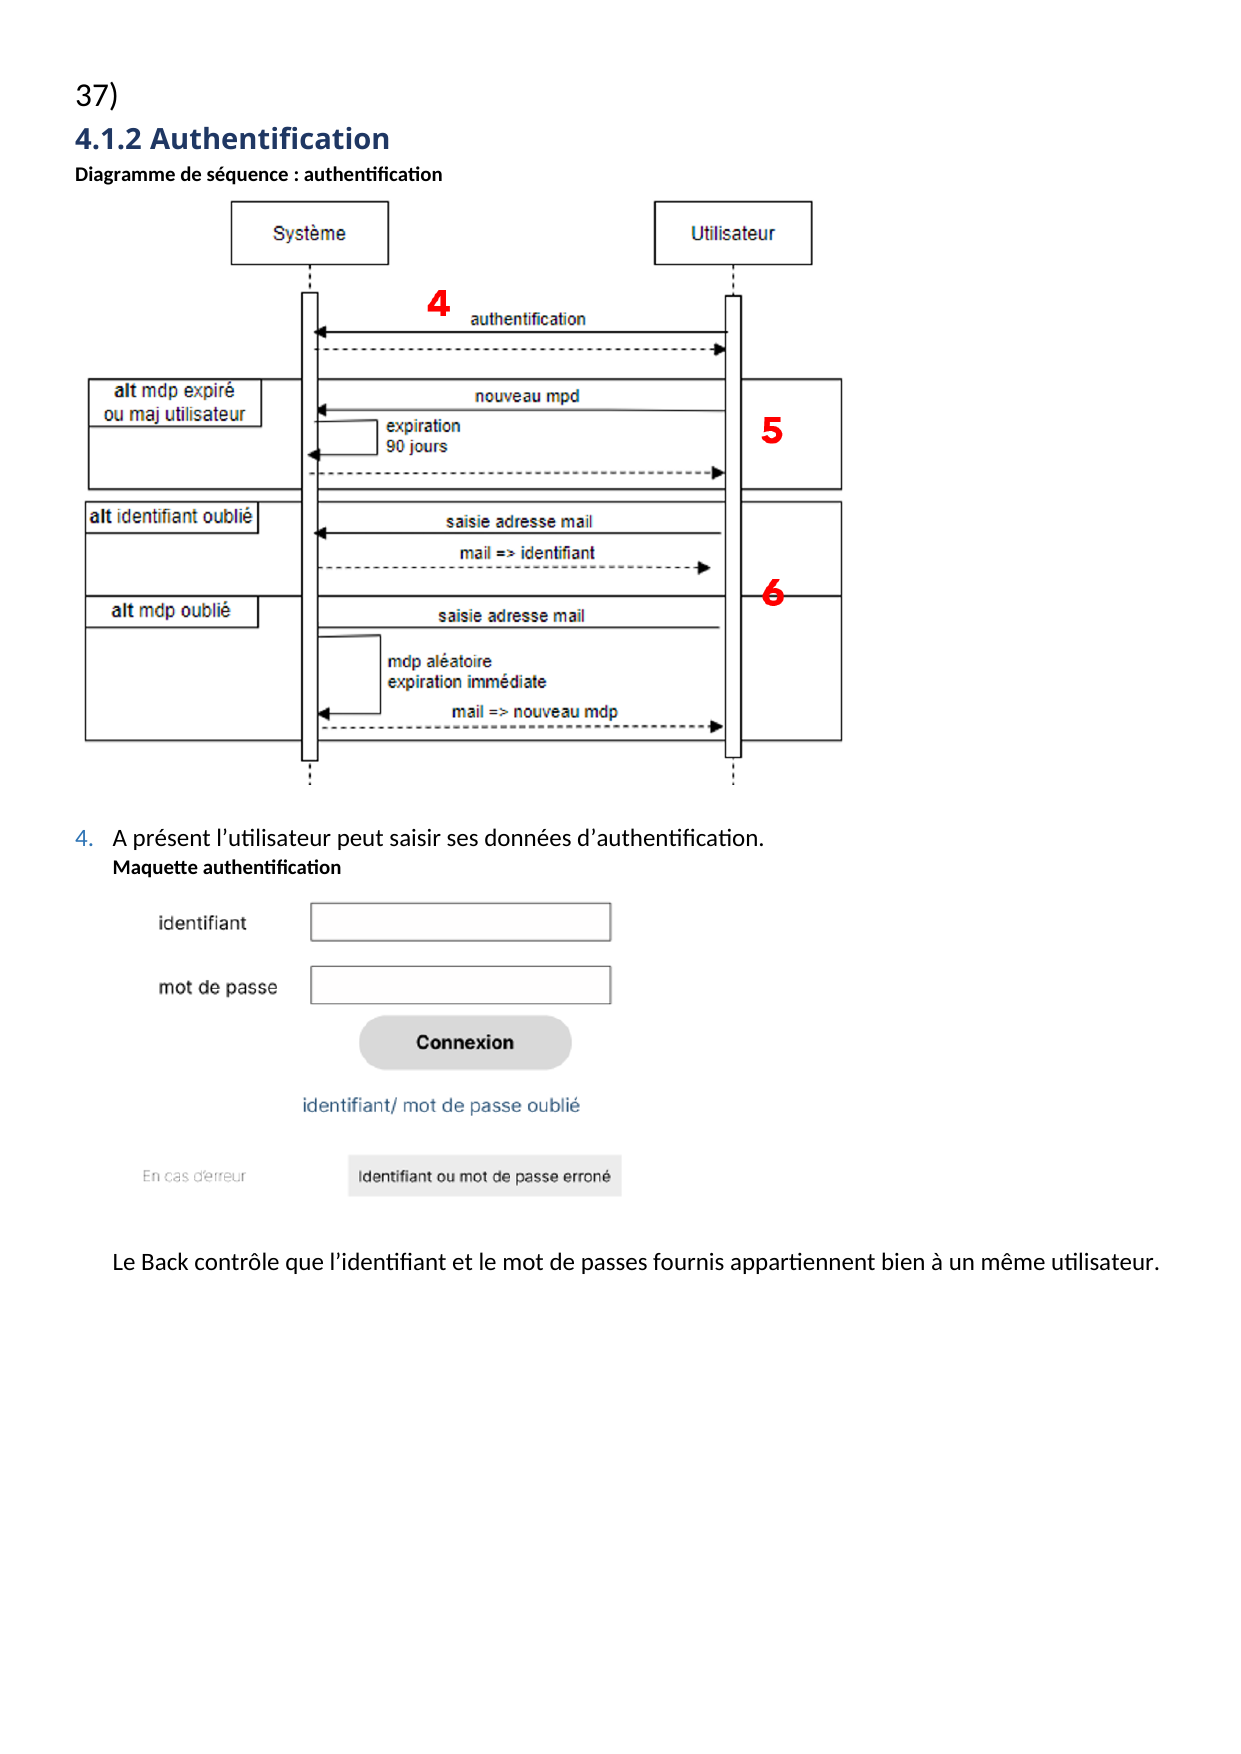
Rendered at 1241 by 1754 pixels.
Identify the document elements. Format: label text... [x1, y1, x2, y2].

picture [112, 882, 667, 1211]
list A présent l’utilisateur peut saisir ses données d’authentification. [75, 822, 1165, 852]
subtitle Authentification [75, 119, 1165, 158]
picture [75, 188, 849, 787]
list Le Back contrôle que l’identifiant et le mot de passes fournis appartiennent bien à un même utilisateur. [112, 1246, 1165, 1276]
text Maquette authentification [75, 854, 1165, 880]
text Diagramme de séquence : authentification [75, 161, 1165, 187]
